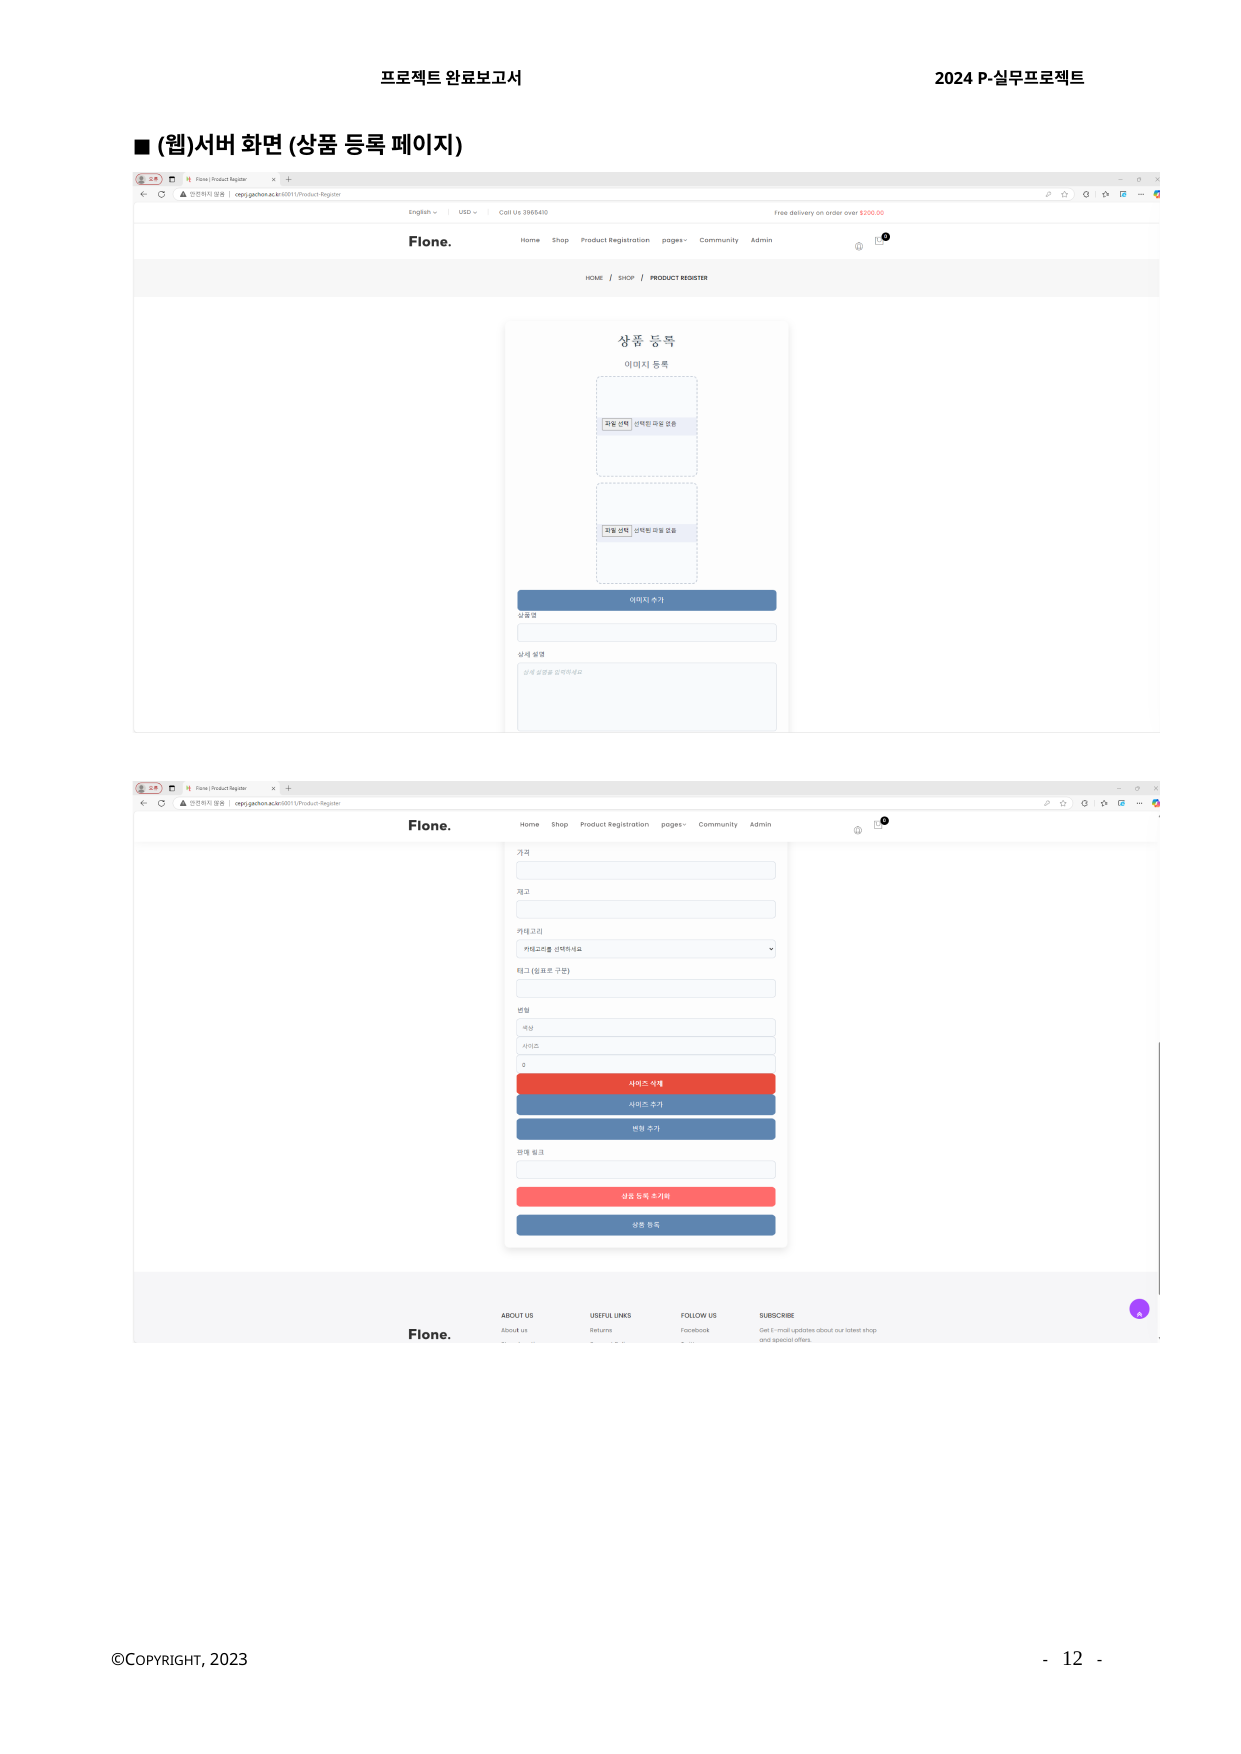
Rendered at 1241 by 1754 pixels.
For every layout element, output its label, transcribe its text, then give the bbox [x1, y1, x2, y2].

picture [132, 172, 1160, 733]
picture [132, 781, 1160, 1343]
text ◼ (웹)서버 화면 (상품 등록 페이지) [132, 127, 1134, 160]
